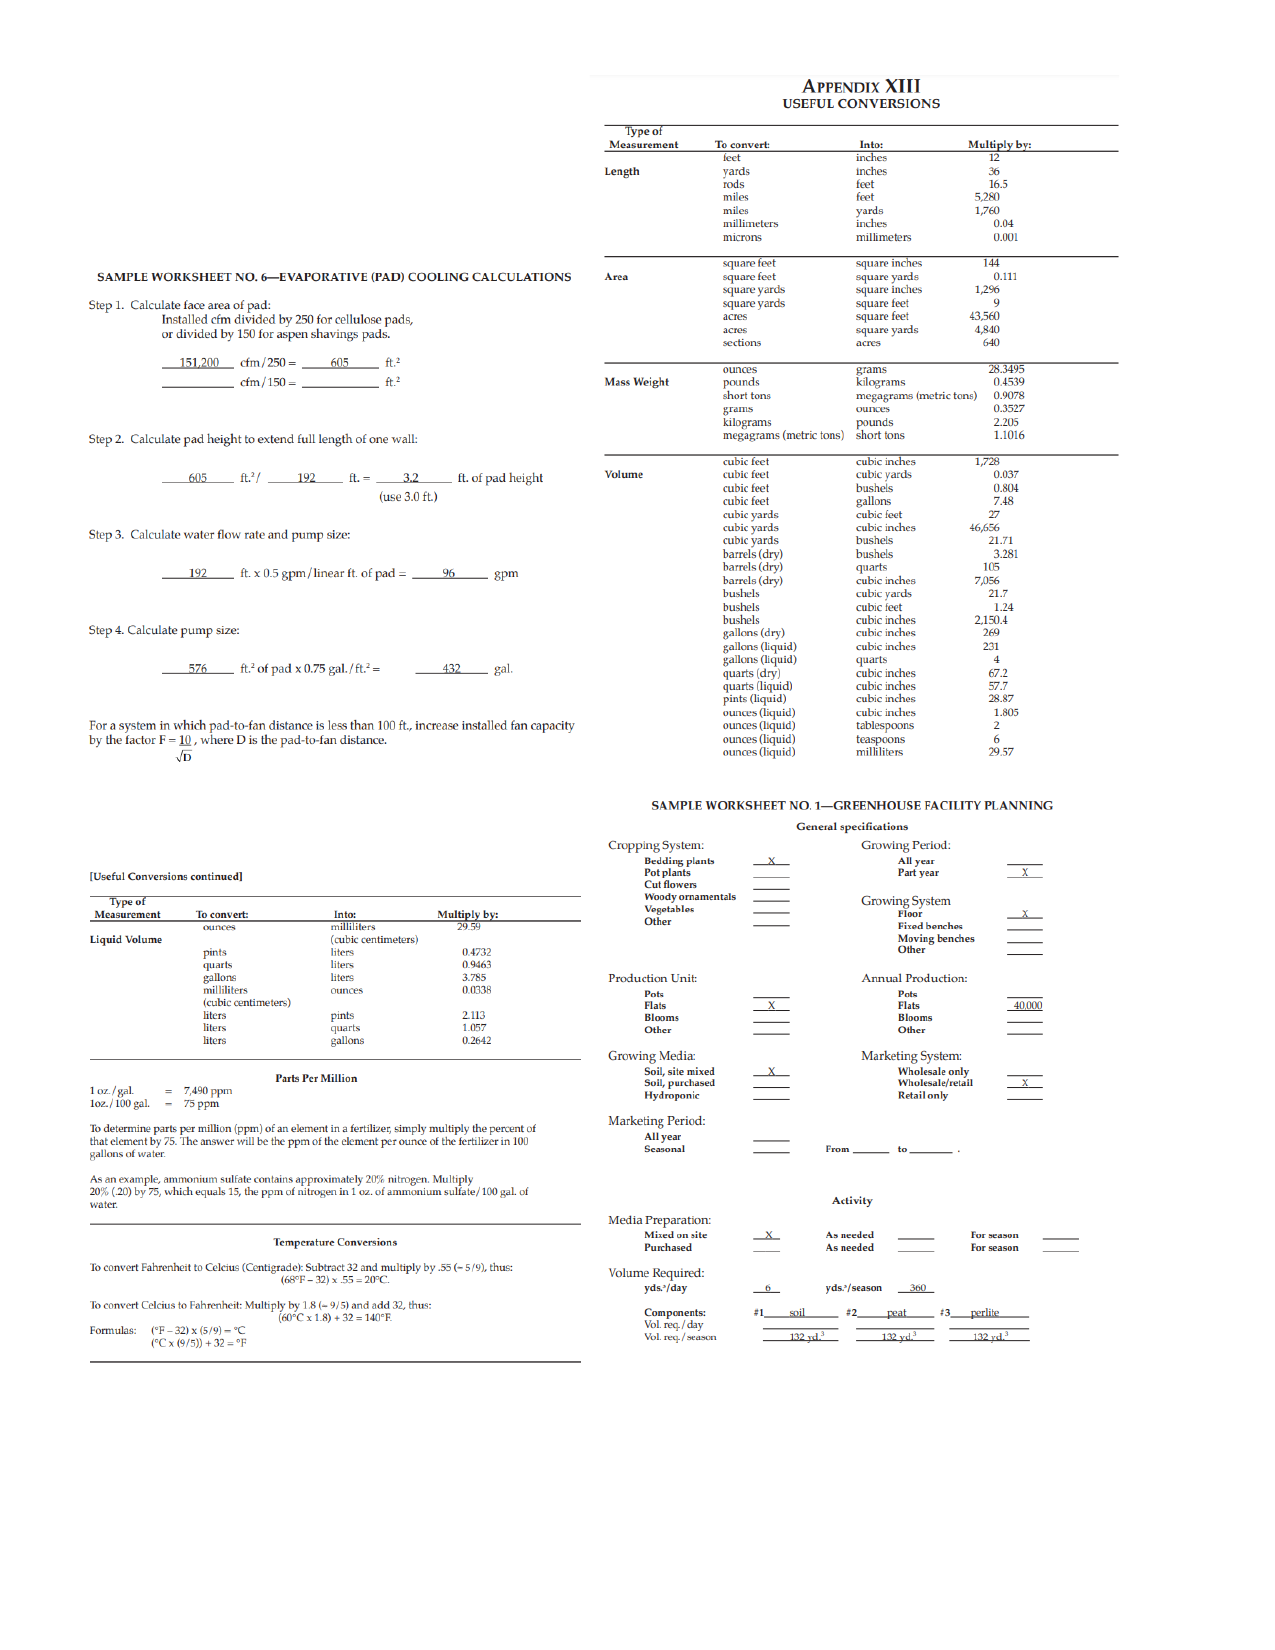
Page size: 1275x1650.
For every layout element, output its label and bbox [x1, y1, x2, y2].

picture [75, 259, 585, 767]
picture [75, 855, 585, 1371]
picture [589, 75, 1120, 767]
picture [589, 785, 1100, 1371]
